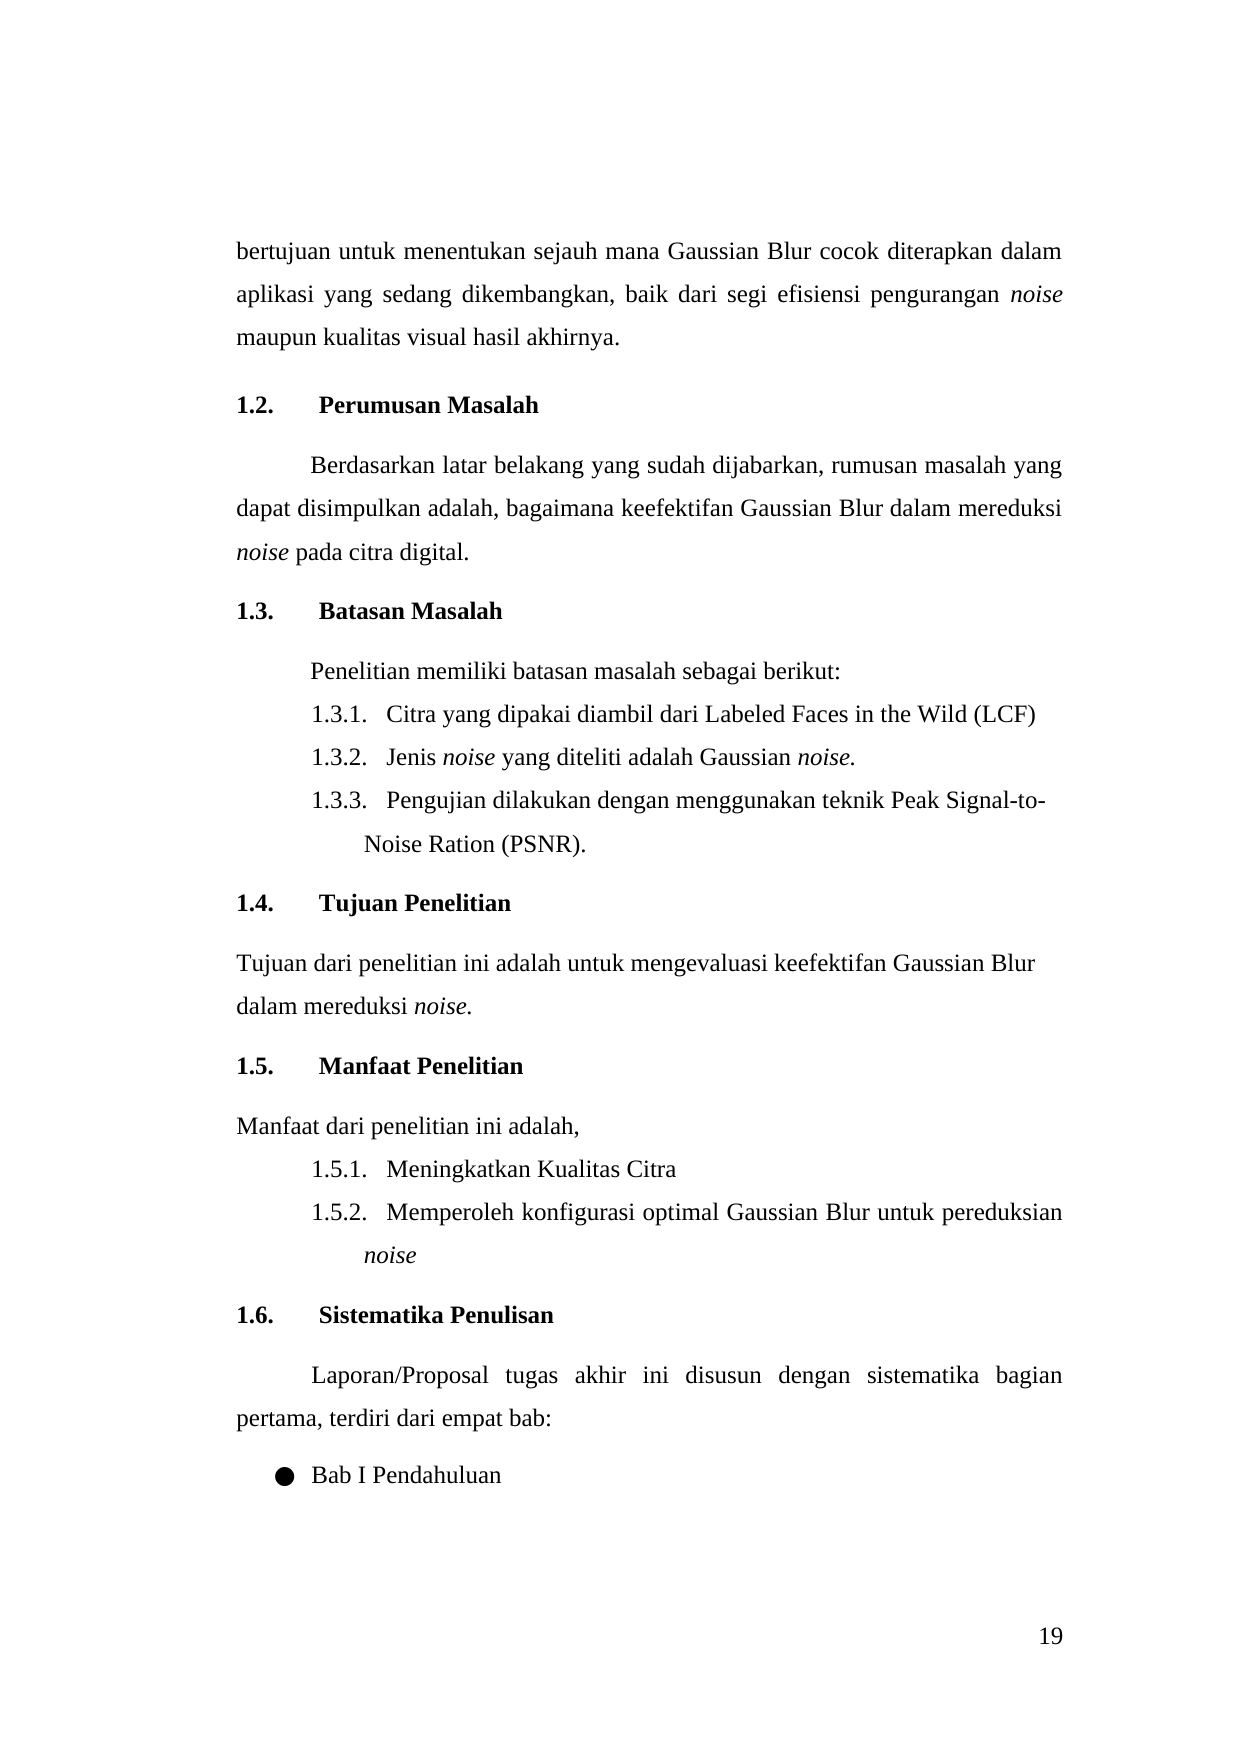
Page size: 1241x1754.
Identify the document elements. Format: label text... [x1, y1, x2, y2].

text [236, 236, 1063, 351]
list Pengujian dilakukan dengan menggunakan teknik Peak Signal-to-Noise Ration (PSNR). [311, 786, 1063, 857]
text Tujuan dari penelitian ini adalah untuk mengevaluasi keefektifan Gaussian Blur dalam mereduksi noise. [236, 948, 1063, 1020]
subtitle Sistematika Penulisan [236, 1300, 1063, 1329]
subtitle Batasan Masalah [236, 596, 1063, 625]
text Berdasarkan latar belakang yang sudah dijabarkan, rumusan masalah yang dapat disimpulkan adalah, bagaimana keefektifan Gaussian Blur dalam mereduksi noise pada citra digital. [236, 450, 1063, 565]
list Citra yang dipakai diambil dari Labeled Faces in the Wild (LCF) [311, 699, 1063, 728]
list Jenis noise yang diteliti adalah Gaussian noise. [311, 742, 1063, 771]
list Meningkatkan Kualitas Citra [311, 1154, 1063, 1183]
list Memperoleh konfigurasi optimal Gaussian Blur untuk pereduksian noise [311, 1197, 1063, 1269]
subtitle Manfaat Penelitian [236, 1051, 1063, 1080]
text Laporan/Proposal tugas akhir ini disusun dengan sistematika bagian pertama, terdiri dari empat bab: [236, 1360, 1063, 1432]
subtitle Perumusan Masalah [236, 391, 1063, 419]
list Bab I Pendahuluan [274, 1446, 1063, 1497]
text Manfaat dari penelitian ini adalah, [236, 1111, 1063, 1140]
text Penelitian memiliki batasan masalah sebagai berikut: [236, 656, 1063, 685]
subtitle Tujuan Penelitian [236, 888, 1063, 917]
